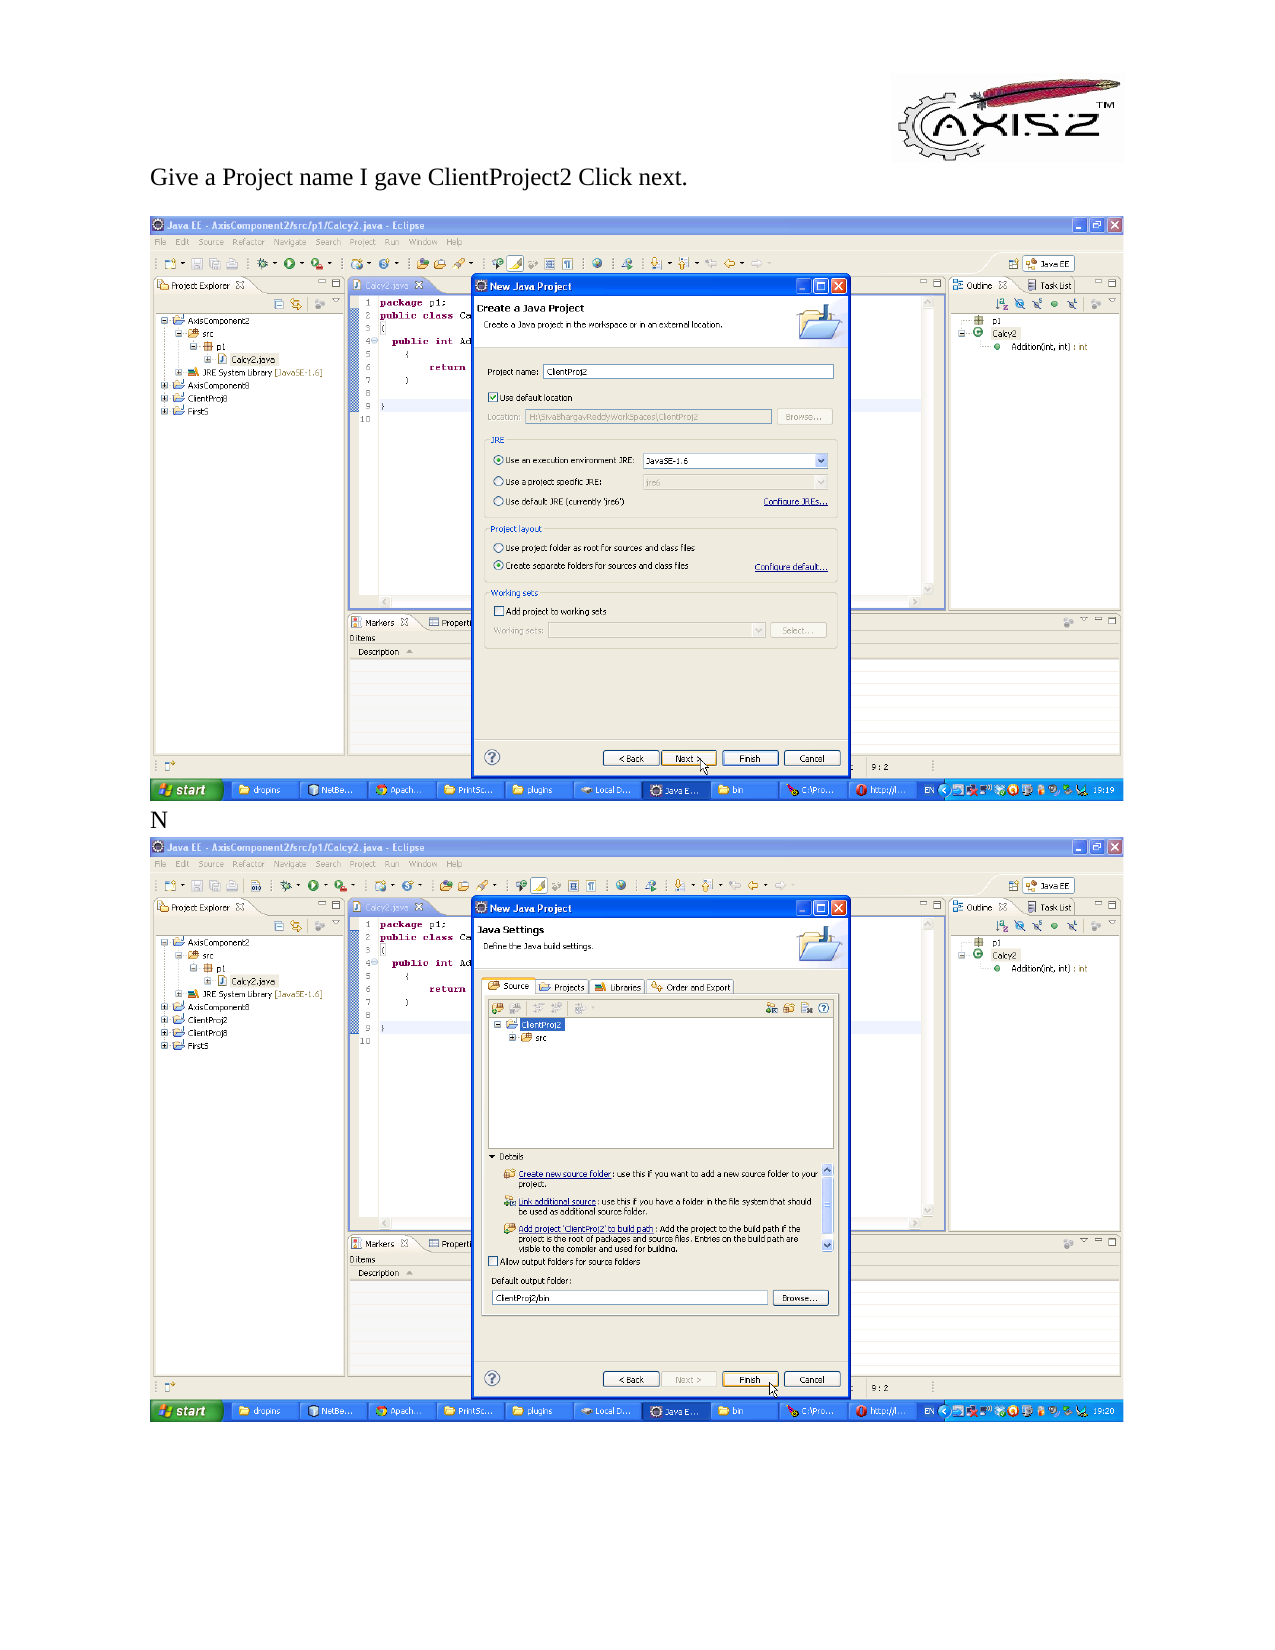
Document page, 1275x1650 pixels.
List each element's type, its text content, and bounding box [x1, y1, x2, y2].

text Give a Project name I gave ClientProject2 Click next. [150, 162, 1125, 191]
picture [150, 837, 1124, 1422]
picture [150, 216, 1124, 801]
picture [890, 73, 1125, 163]
